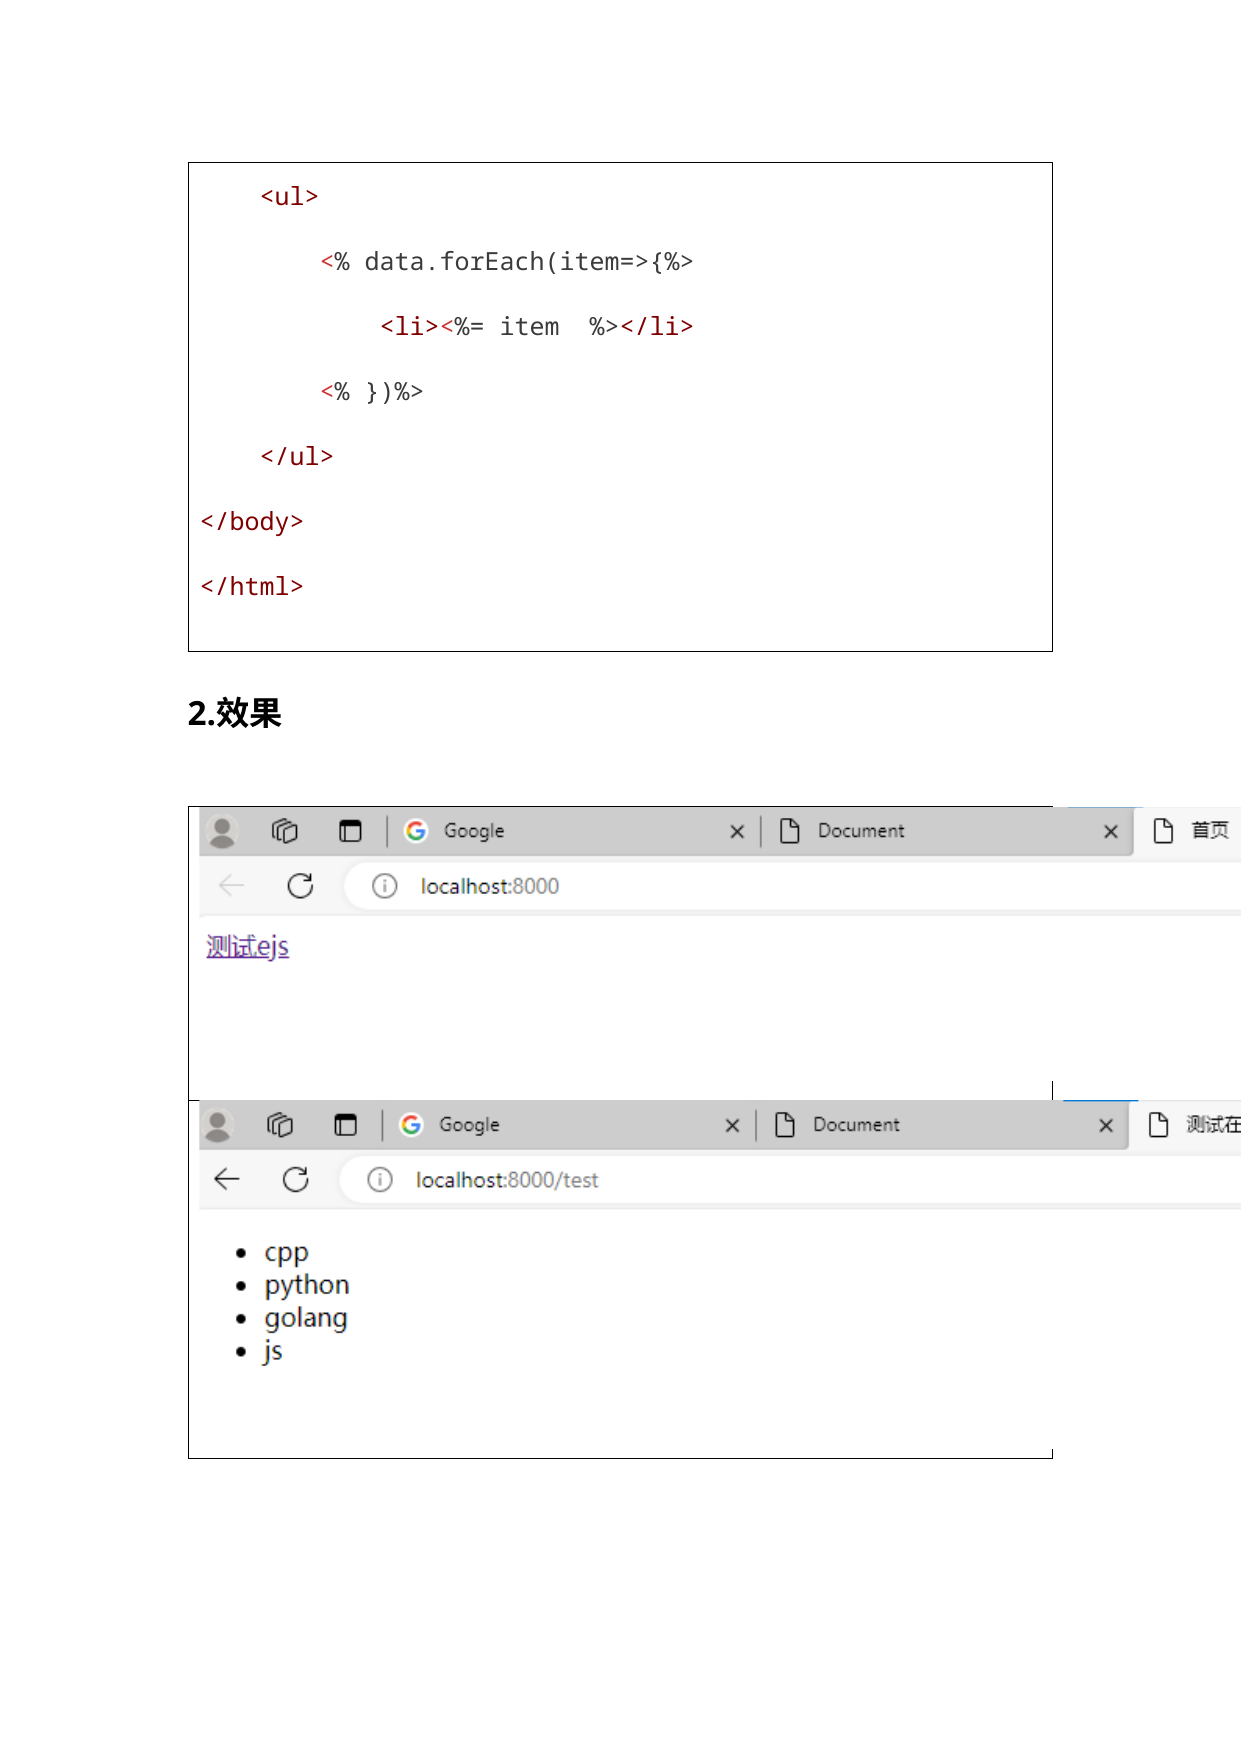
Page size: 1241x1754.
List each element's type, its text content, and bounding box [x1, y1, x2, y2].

table_cell [189, 1101, 1052, 1458]
table_header [189, 807, 1052, 1099]
subtitle 2.效果 [187, 679, 1053, 744]
picture [199, 807, 1241, 1081]
picture [199, 1100, 1241, 1449]
